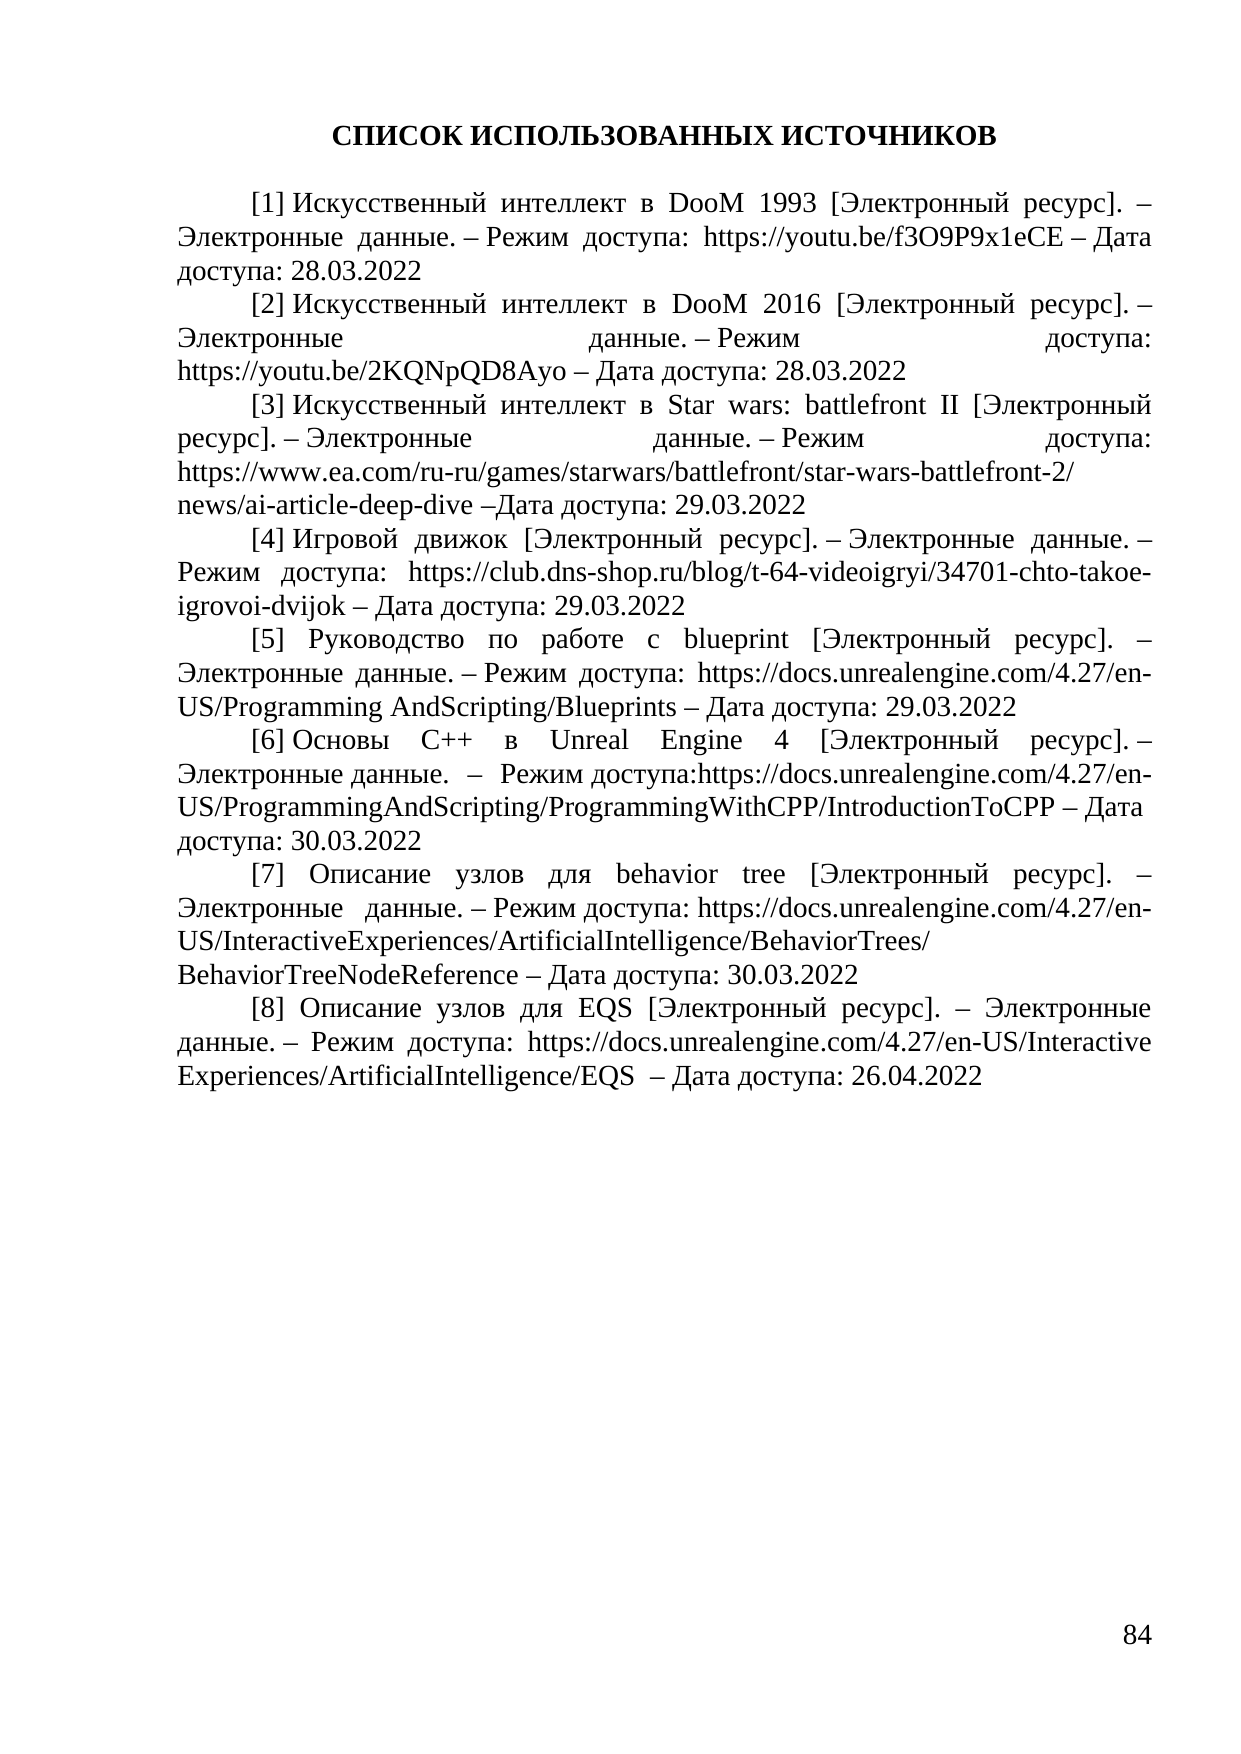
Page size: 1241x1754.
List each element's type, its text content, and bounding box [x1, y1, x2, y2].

text [6] Основы С++ в Unreal Engine 4 [Электронный ресурс]. –Электронные данные. – Режим доступа:https://docs.unrealengine.com/4.27/en-US/ProgrammingAndScripting/ProgrammingWithCPP/IntroductionToCPP – Дата доступа: 30.03.2022 [177, 722, 1152, 856]
text [3] Искусственный интеллект в Star wars: battlefront II [Электронный ресурс]. – Электронные данные. – Режим доступа: https://www.ea.com/ru-ru/games/starwars/battlefront/star-wars-battlefront-2/news/ai-article-deep-dive –Дата доступа: 29.03.2022 [177, 387, 1152, 521]
text СПИСОК ИСПОЛЬЗОВАННЫХ ИСТОЧНИКОВ [177, 118, 1152, 152]
text [5] Руководство по работе с blueprint [Электронный ресурс]. – Электронные данные. – Режим доступа: https://docs.unrealengine.com/4.27/en-US/Programming AndScripting/Blueprints – Дата доступа: 29.03.2022 [177, 622, 1152, 722]
text [8] Описание узлов для EQS [Электронный ресурс]. – Электронные данные. – Режим доступа: https://docs.unrealengine.com/4.27/en-US/Interactive Experiences/ArtificialIntelligence/EQS – Дата доступа: 26.04.2022 [177, 991, 1152, 1091]
text [7] Описание узлов для behavior tree [Электронный ресурс]. – Электронные данные. – Режим доступа: https://docs.unrealengine.com/4.27/en-US/InteractiveExperiences/ArtificialIntelligence/BehaviorTrees/BehaviorTreeNodeReference – Дата доступа: 30.03.2022 [177, 856, 1152, 991]
text [4] Игровой движок [Электронный ресурс]. – Электронные данные. – Режим доступа: https://club.dns-shop.ru/blog/t-64-videoigryi/34701-chto-takoe-igrovoi-dvijok – Дата доступа: 29.03.2022 [177, 521, 1152, 622]
text [2] Искусственный интеллект в DooM 2016 [Электронный ресурс]. – Электронные данные. – Режим доступа: https://youtu.be/2KQNpQD8Ayo – Дата доступа: 28.03.2022 [177, 286, 1152, 387]
text [1] Искусственный интеллект в DooM 1993 [Электронный ресурс]. –Электронные данные. – Режим доступа: https://youtu.be/f3O9P9x1eCE – Дата доступа: 28.03.2022 [177, 186, 1152, 286]
